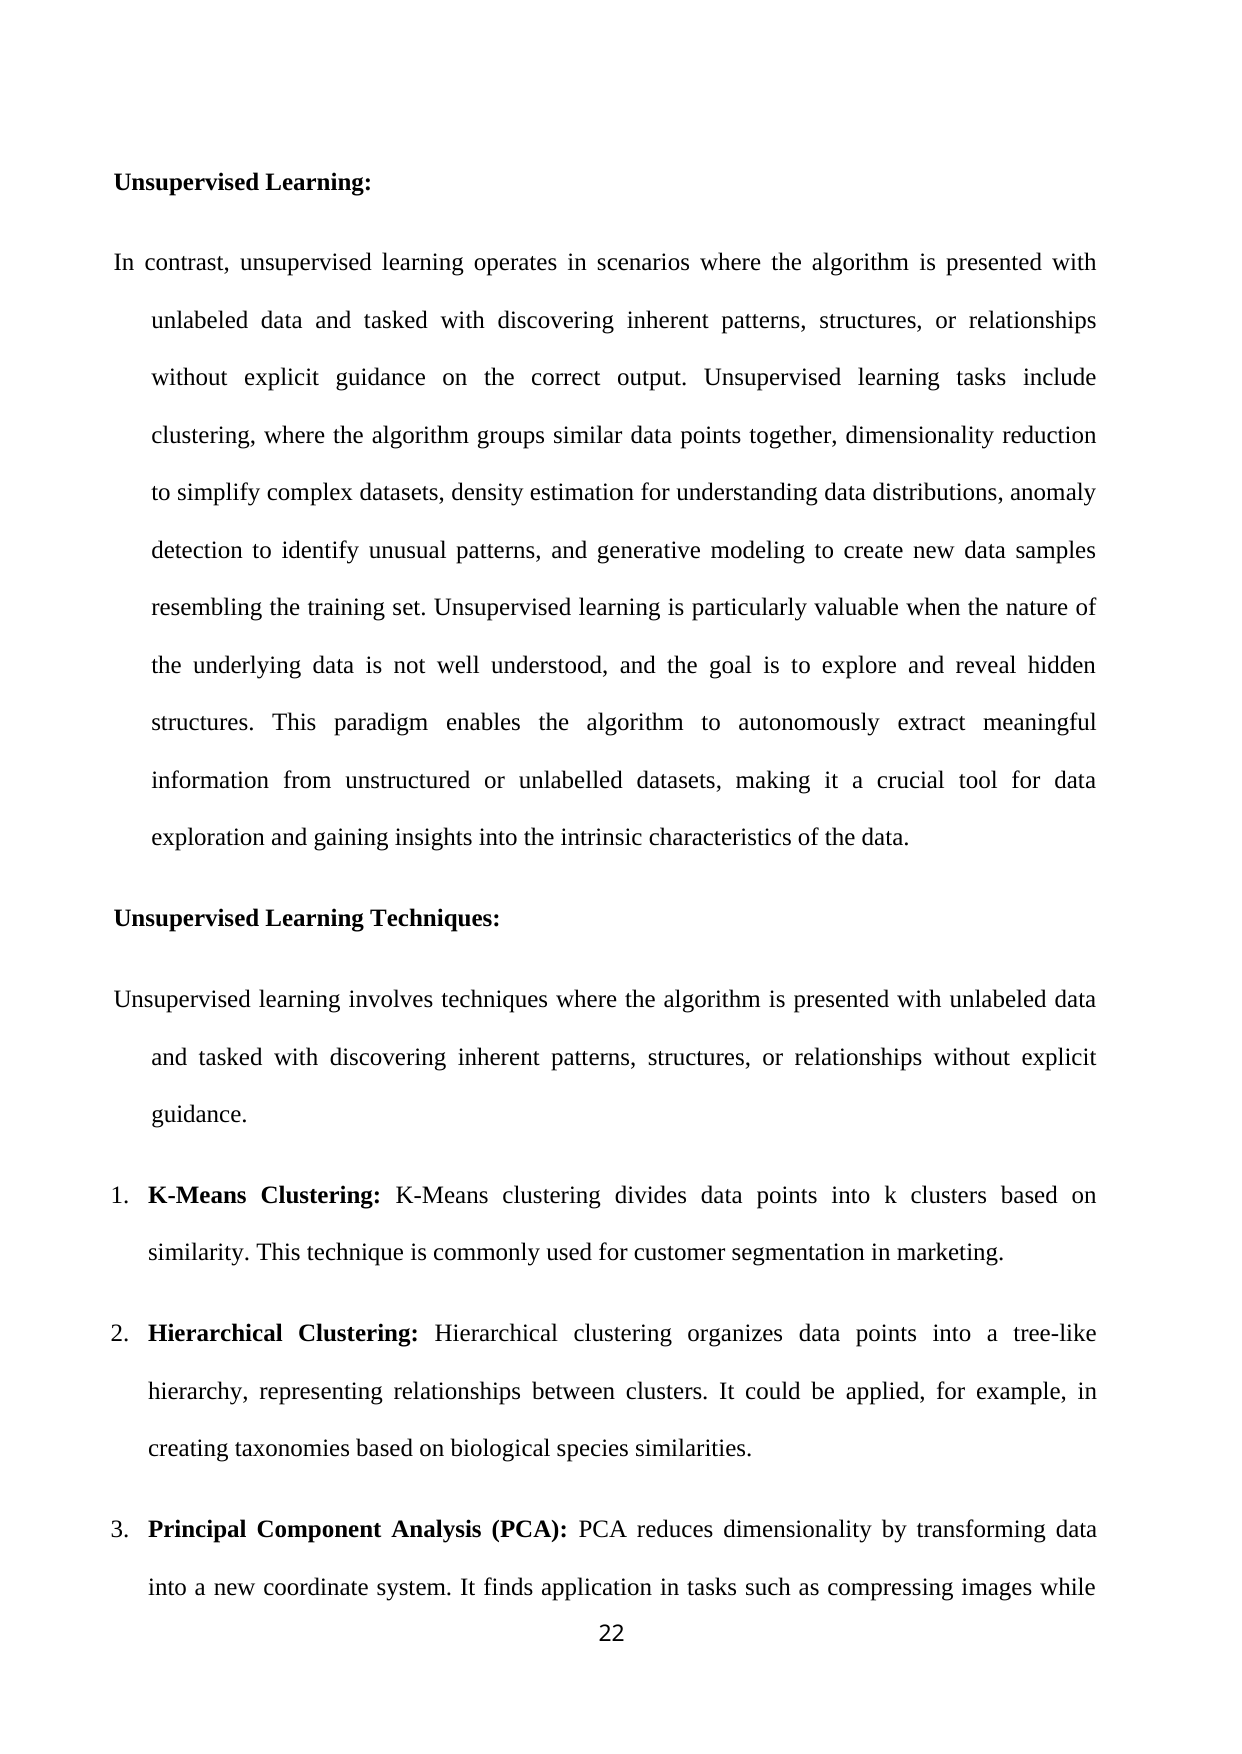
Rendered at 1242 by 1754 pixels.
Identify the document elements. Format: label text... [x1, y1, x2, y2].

text In contrast, unsupervised learning operates in scenarios where the algorithm is presented with unlabeled data and tasked with discovering inherent patterns, structures, or relationships without explicit guidance on the correct output. Unsupervised learning tasks include clustering, where the algorithm groups similar data points together, dimensionality reduction to simplify complex datasets, density estimation for understanding data distributions, anomaly detection to identify unusual patterns, and generative modeling to create new data samples resembling the training set. Unsupervised learning is particularly valuable when the nature of the underlying data is not well understood, and the goal is to explore and reveal hidden structures. This paradigm enables the algorithm to autonomously extract meaningful information from unstructured or unlabelled datasets, making it a crucial tool for data exploration and gaining insights into the intrinsic characteristics of the data. [113, 247, 1097, 851]
list Hierarchical Clustering: Hierarchical clustering organizes data points into a tree-like hierarchy, representing relationships between clusters. It could be applied, for example, in creating taxonomies based on biological species similarities. [110, 1318, 1097, 1462]
text Unsupervised learning involves techniques where the algorithm is presented with unlabeled data and tasked with discovering inherent patterns, structures, or relationships without explicit guidance. [113, 984, 1097, 1128]
list K-Means Clustering: K-Means clustering divides data points into k clusters based on similarity. This technique is commonly used for customer segmentation in marketing. [110, 1180, 1097, 1266]
text Unsupervised Learning Techniques: [113, 903, 1097, 932]
text Unsupervised Learning: [113, 167, 1097, 195]
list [110, 1514, 1097, 1600]
